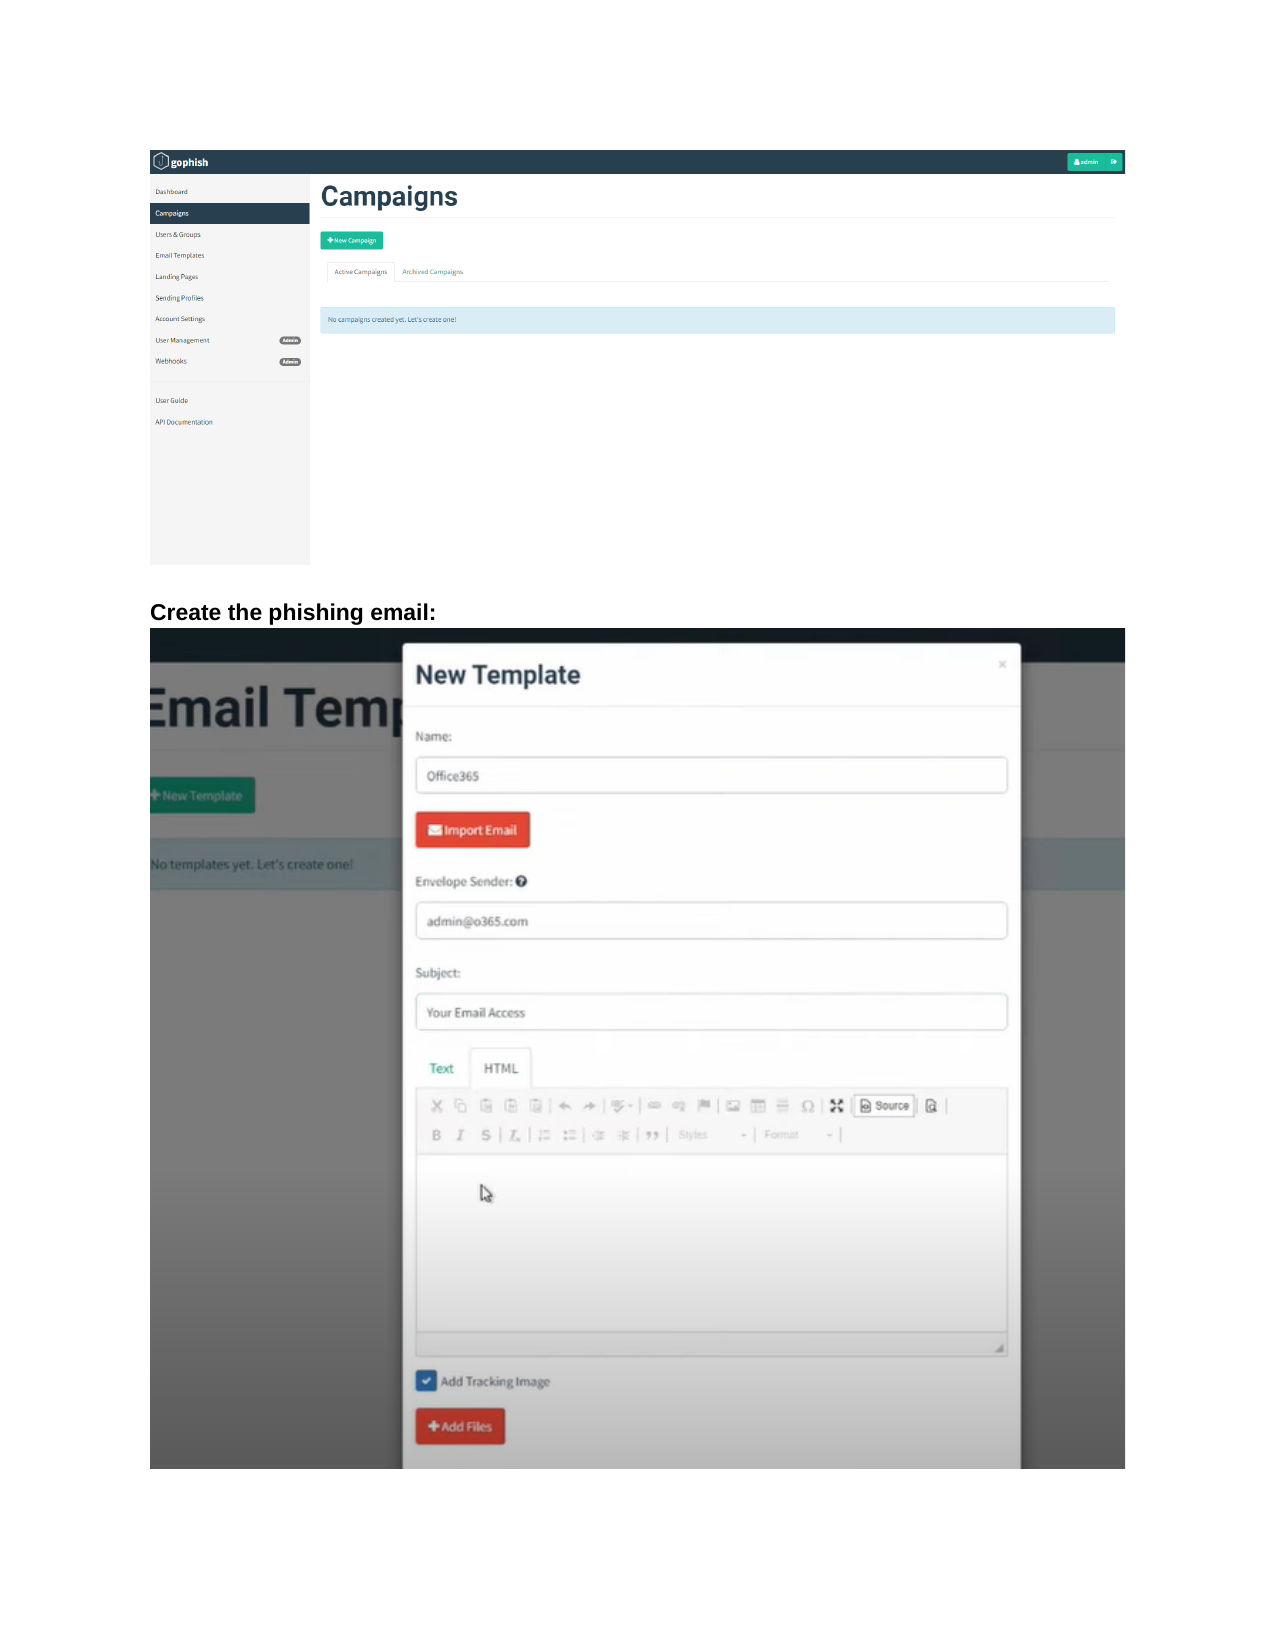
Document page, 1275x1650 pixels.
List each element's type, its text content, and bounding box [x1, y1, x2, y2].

picture [150, 150, 1125, 565]
picture [150, 628, 1125, 1469]
text Create the phishing email: [150, 599, 1125, 625]
